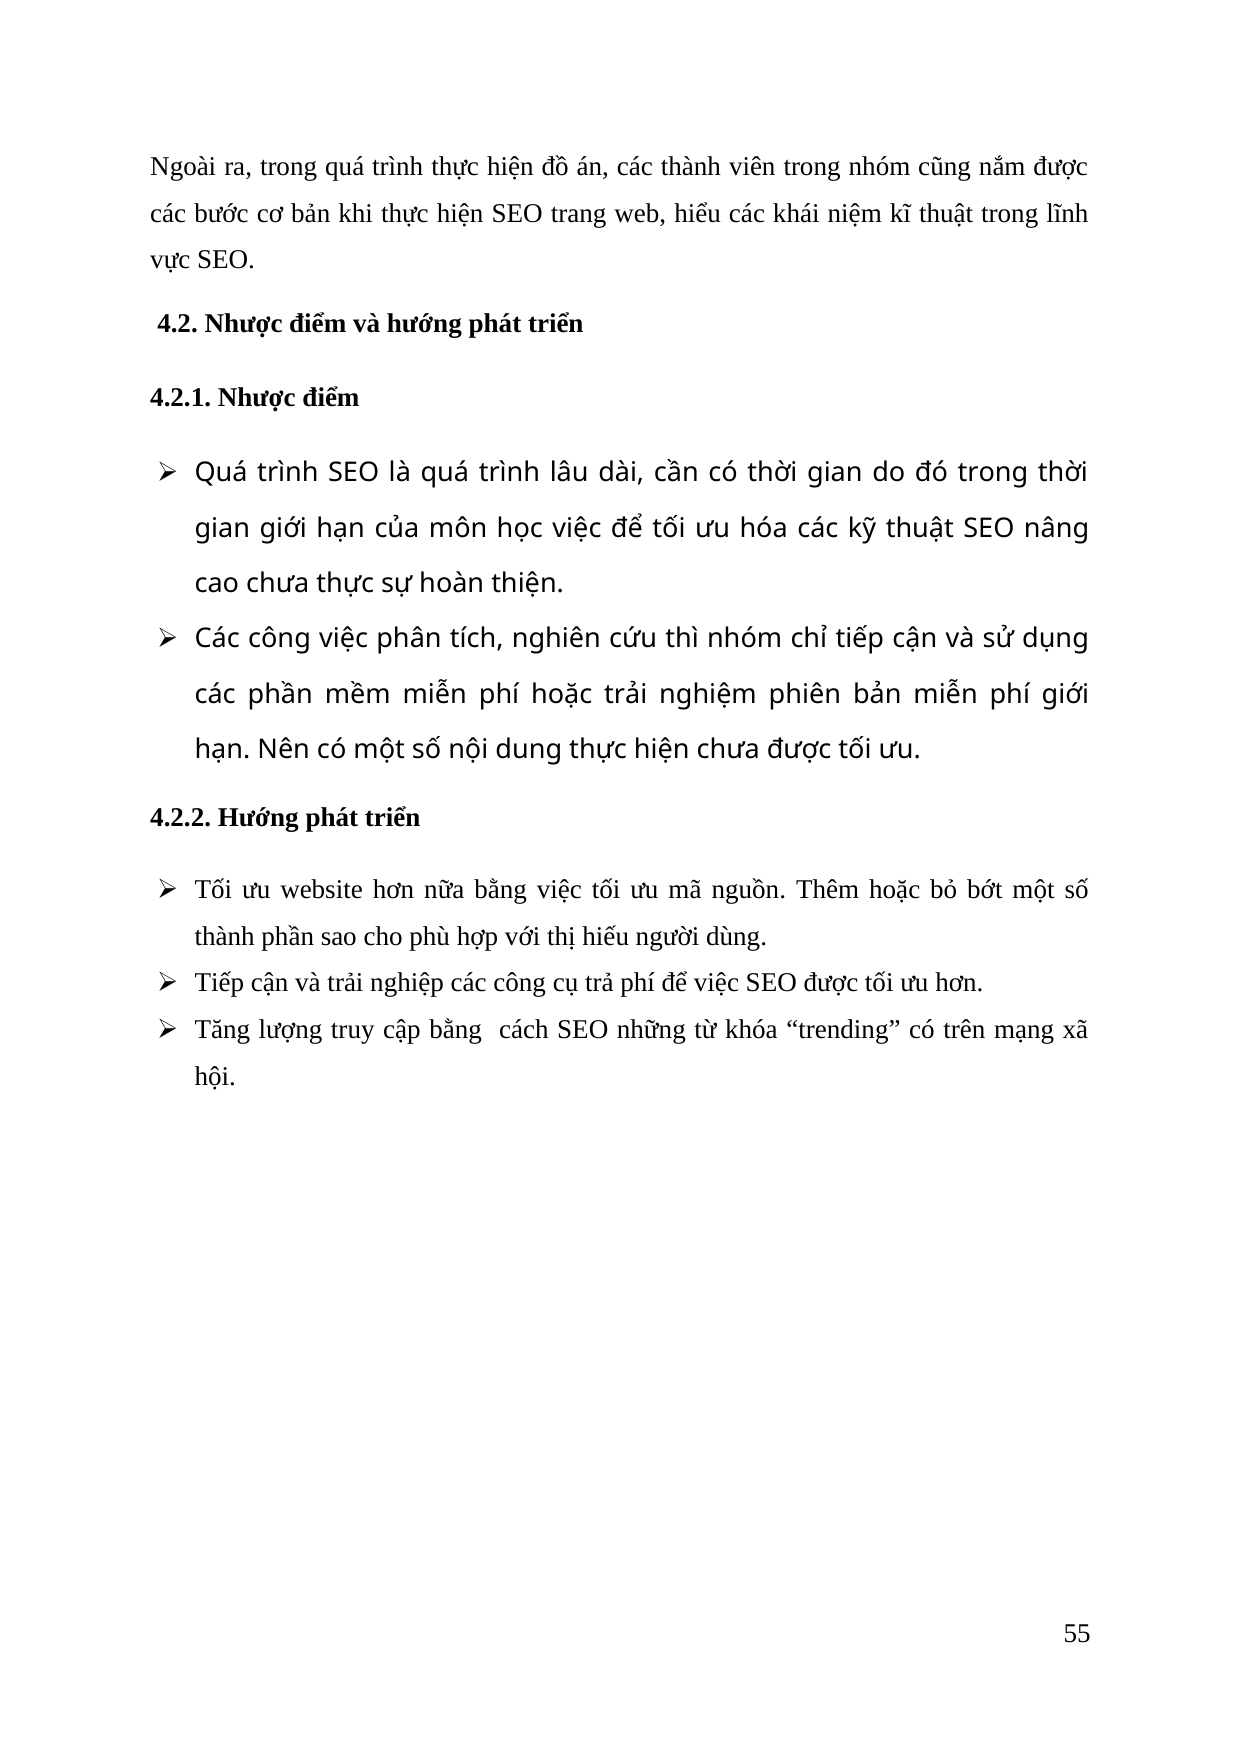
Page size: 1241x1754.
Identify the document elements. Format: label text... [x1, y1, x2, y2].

list Các công việc phân tích, nghiên cứu thì nhóm chỉ tiếp cận và sử dụng các phần mềm miễn phí hoặc trải nghiệm phiên bản miễn phí giới hạn. Nên có một số nội dung thực hiện chưa được tối ưu. [157, 619, 1090, 766]
subtitle 4.2.1. Nhược điểm [150, 381, 1090, 412]
list Tối ưu website hơn nữa bằng việc tối ưu mã nguồn. Thêm hoặc bỏ bớt một số thành phần sao cho phù hợp với thị hiếu người dùng. [157, 873, 1090, 951]
list Tăng lượng truy cập bằng cách SEO những từ khóa “trending” có trên mạng xã hội. [157, 1013, 1090, 1091]
list Quá trình SEO là quá trình lâu dài, cần có thời gian do đó trong thời gian giới hạn của môn học việc để tối ưu hóa các kỹ thuật SEO nâng cao chưa thực sự hoàn thiện. [157, 453, 1090, 600]
subtitle 4.2.2. Hướng phát triển [150, 801, 1090, 833]
text Ngoài ra, trong quá trình thực hiện đồ án, các thành viên trong nhóm cũng nắm được các bước cơ bản khi thực hiện SEO trang web, hiểu các khái niệm kĩ thuật trong lĩnh vực SEO. [150, 150, 1090, 274]
subtitle 4.2. Nhược điểm và hướng phát triển [150, 307, 1090, 338]
list Tiếp cận và trải nghiệp các công cụ trả phí để việc SEO được tối ưu hơn. [157, 967, 1090, 998]
